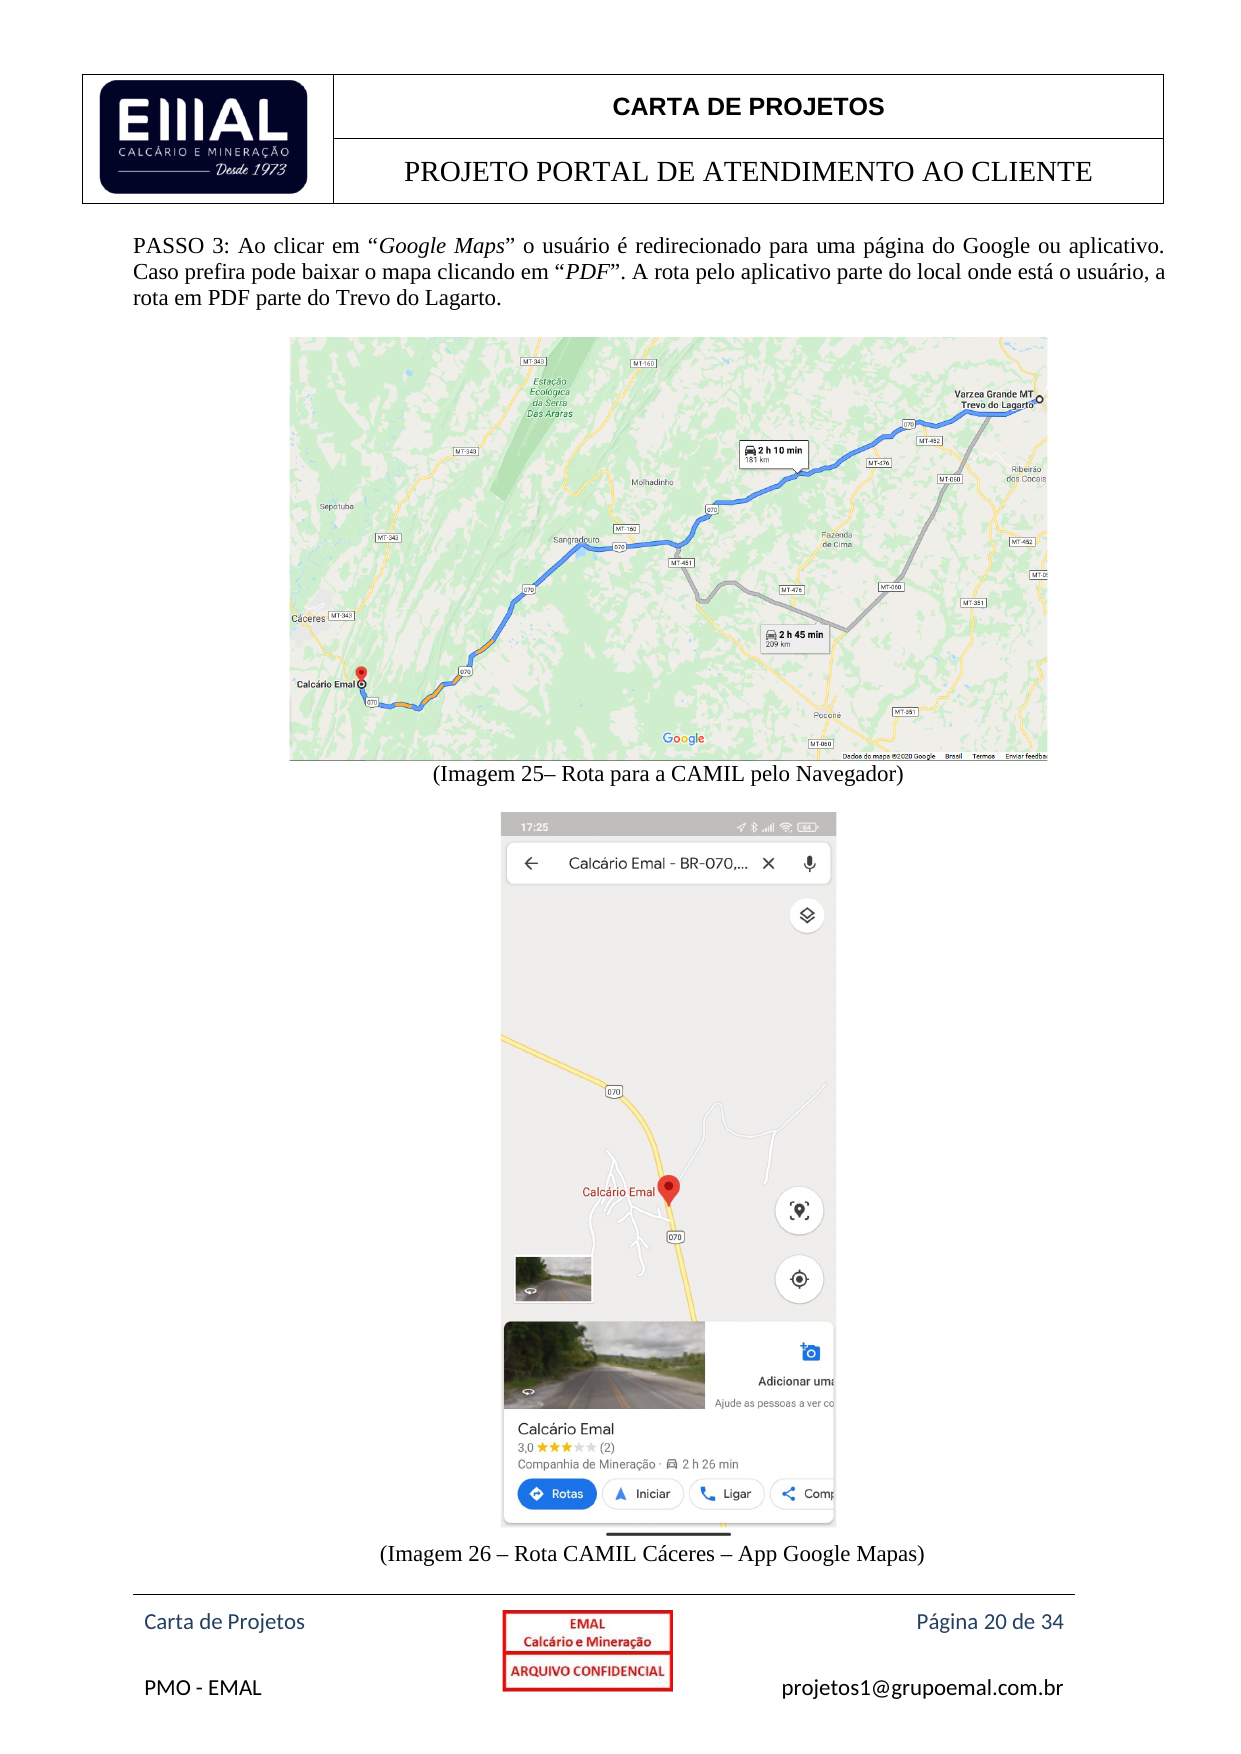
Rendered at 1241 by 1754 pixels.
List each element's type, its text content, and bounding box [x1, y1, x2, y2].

text (Imagem 26 – Rota CAMIL Cáceres – App Google Mapas) [133, 1540, 1167, 1567]
text (Imagem 25– Rota para a CAMIL pelo Navegador) [170, 760, 1167, 787]
picture [289, 337, 1048, 761]
picture [500, 812, 837, 1541]
picture [502, 1610, 673, 1692]
text PASSO 3: Ao clicar em “Google Maps” o usuário é redirecionado para uma página do Google ou aplicativo. Caso prefira pode baixar o mapa clicando em “PDF”. A rota pelo aplicativo parte do local onde está o usuário, a rota em PDF parte do Trevo do Lagarto. [133, 232, 1167, 311]
picture [96, 75, 309, 198]
